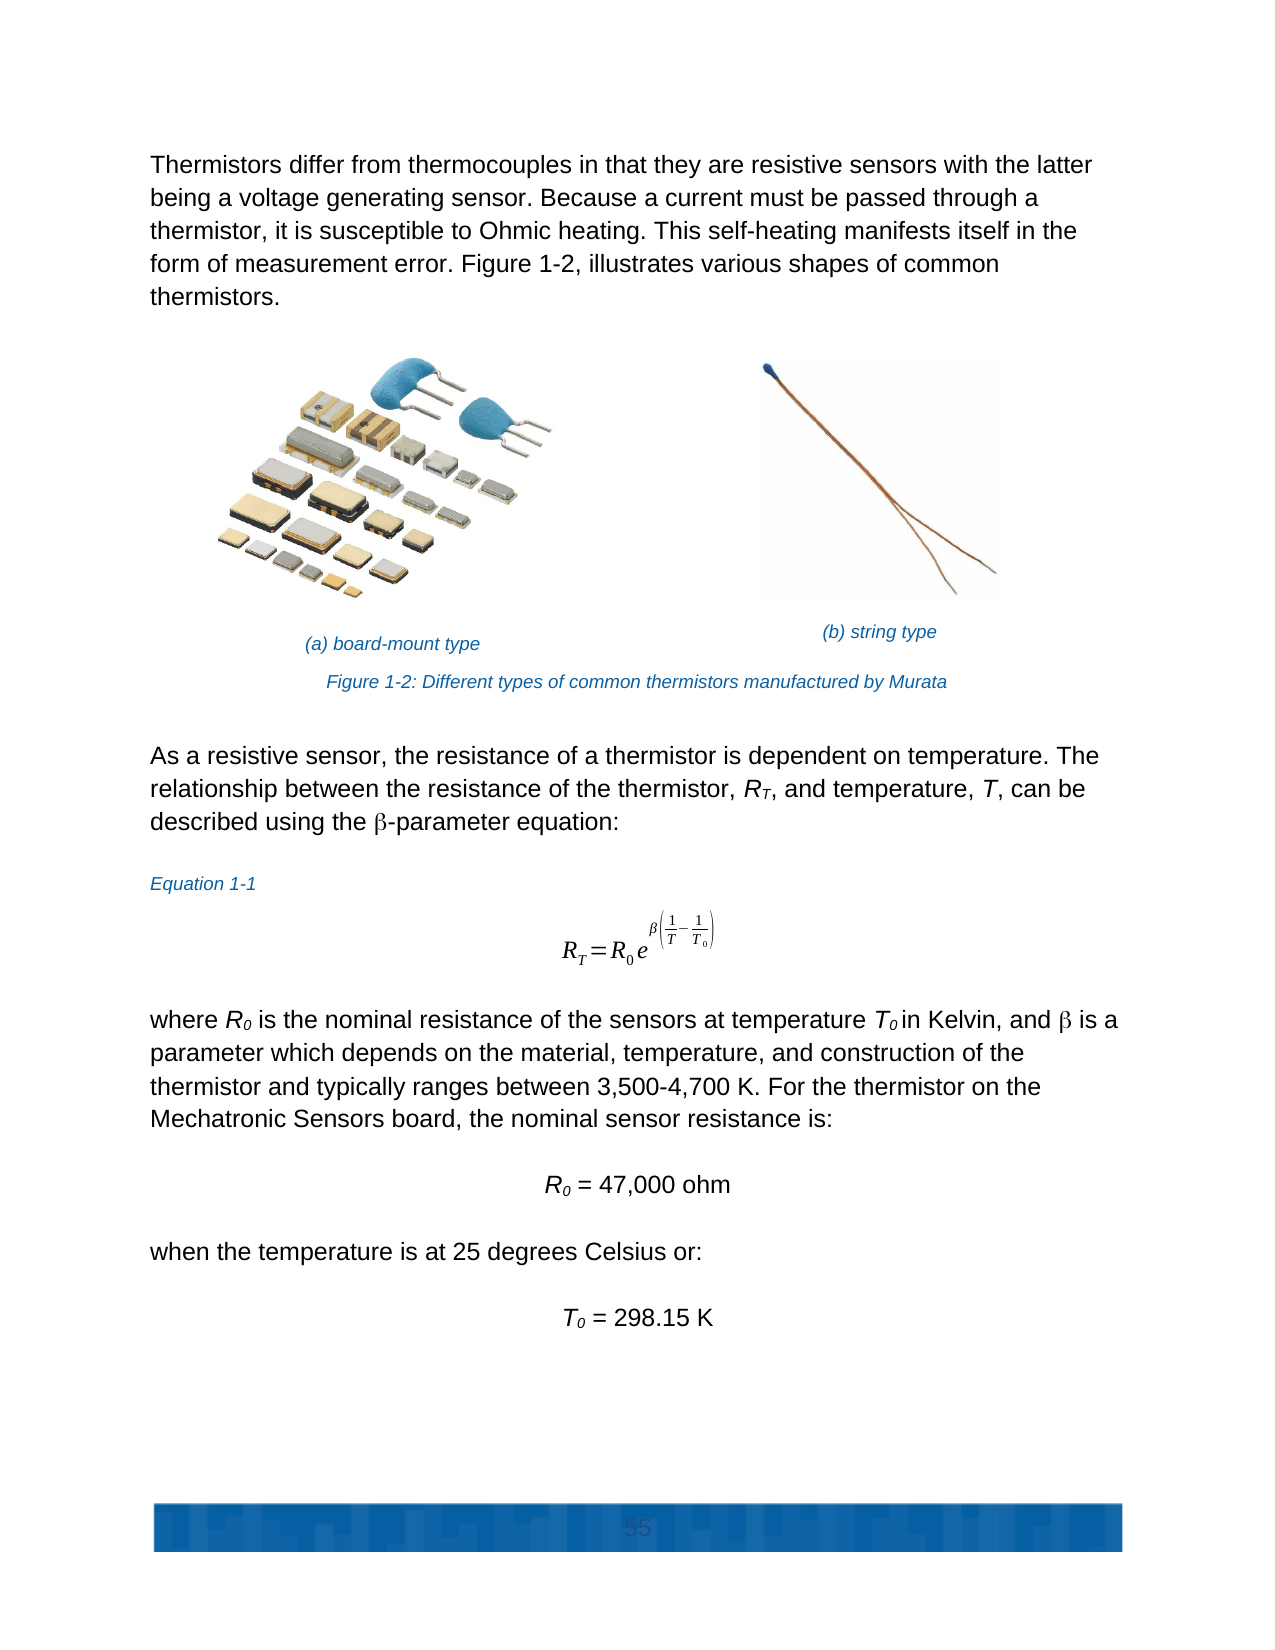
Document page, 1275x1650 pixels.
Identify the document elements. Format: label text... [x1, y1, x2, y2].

text Figure 1-2: Different types of common thermistors manufactured by Murata [150, 670, 1125, 692]
text Equation 1-1 [150, 873, 1125, 894]
text when the temperature is at 25 degrees Celsius or: [150, 1237, 1125, 1265]
picture [153, 1503, 1123, 1552]
table_header (b) string type [637, 348, 1124, 670]
text Thermistors differ from thermocouples in that they are resistive sensors with the latter being a voltage generating sensor. Because a current must be passed through a thermistor, it is susceptible to Ohmic heating. This self-heating manifests itself in the form of measurement error. Figure 1-2, illustrates various shapes of common thermistors. [150, 150, 1125, 311]
text where R0 is the nominal resistance of the sensors at temperature T0 in Kelvin, and  is a parameter which depends on the material, temperature, and construction of the thermistor and typically ranges between 3,500-4,700 K. For the thermistor on the Mechatronic Sensors board, the nominal sensor resistance is: [150, 1005, 1125, 1133]
text R0 = 47,000 ohm [150, 1171, 1125, 1199]
text T0 = 298.15 K [150, 1303, 1125, 1331]
text As a resistive sensor, the resistance of a thermistor is dependent on temperature. The relationship between the resistance of the thermistor, RT, and temperature, T, can be described using the -parameter equation: [150, 741, 1125, 836]
picture [184, 348, 603, 613]
table_header (a) board-mount type [150, 348, 637, 670]
picture [757, 359, 1004, 601]
